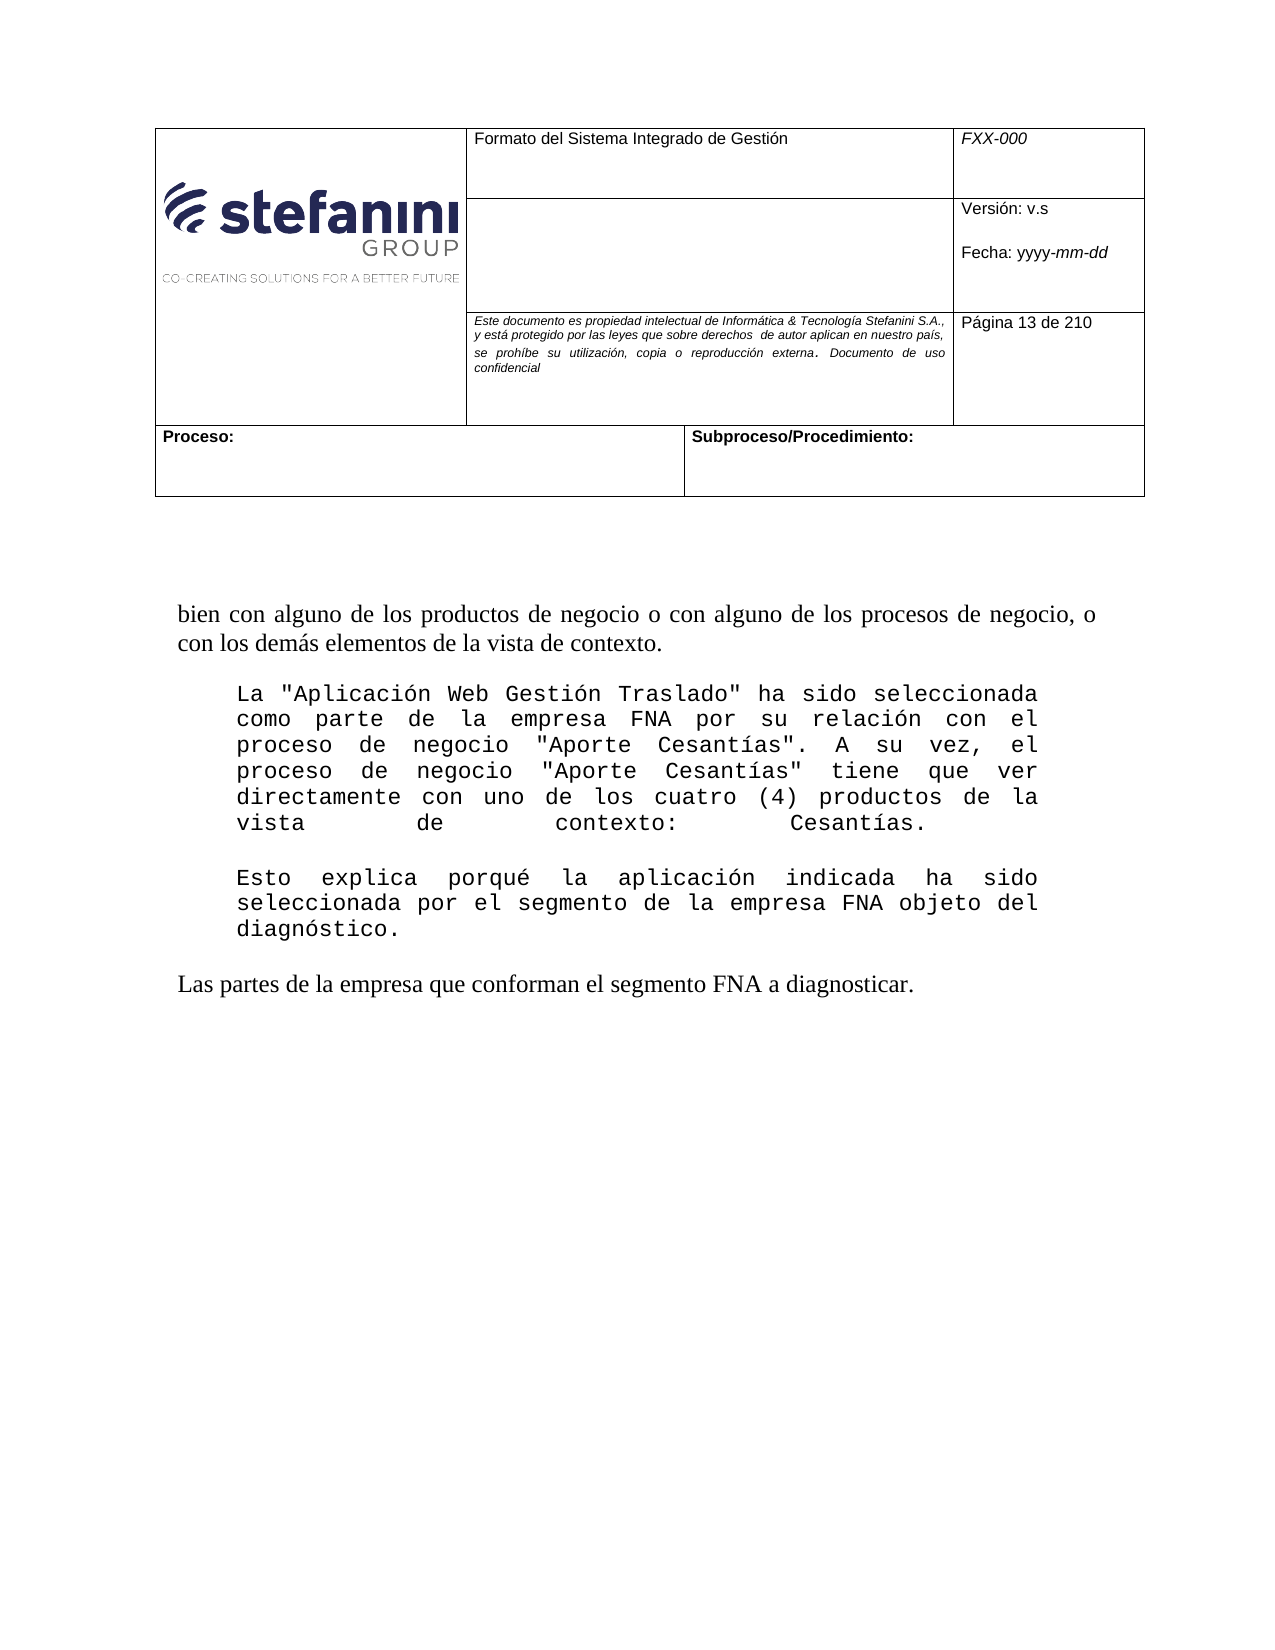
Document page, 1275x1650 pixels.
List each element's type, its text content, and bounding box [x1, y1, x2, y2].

text Las partes de la empresa que conforman el segmento FNA a diagnosticar. [177, 969, 1098, 997]
text La "Aplicación Web Gestión Traslado" ha sido seleccionada como parte de la empresa FNA por su relación con el proceso de negocio "Aporte Cesantías". A su vez, el proceso de negocio "Aporte Cesantías" tiene que ver directamente con uno de los cuatro (4) productos de la vista de contexto: Cesantías. Esto explica porqué la aplicación indicada ha sido seleccionada por el segmento de la empresa FNA objeto del diagnóstico. [236, 682, 1039, 944]
picture [162, 182, 460, 286]
text Estas partes han sido seleccionadas por tener relación directa con los elementos de la vista de contexto (Ver Vista de Contexto), lo cual significa que estas partes están vinculadas, o bien con alguno de los productos de negocio o con alguno de los procesos de negocio, o con los demás elementos de la vista de contexto. [177, 599, 1098, 657]
